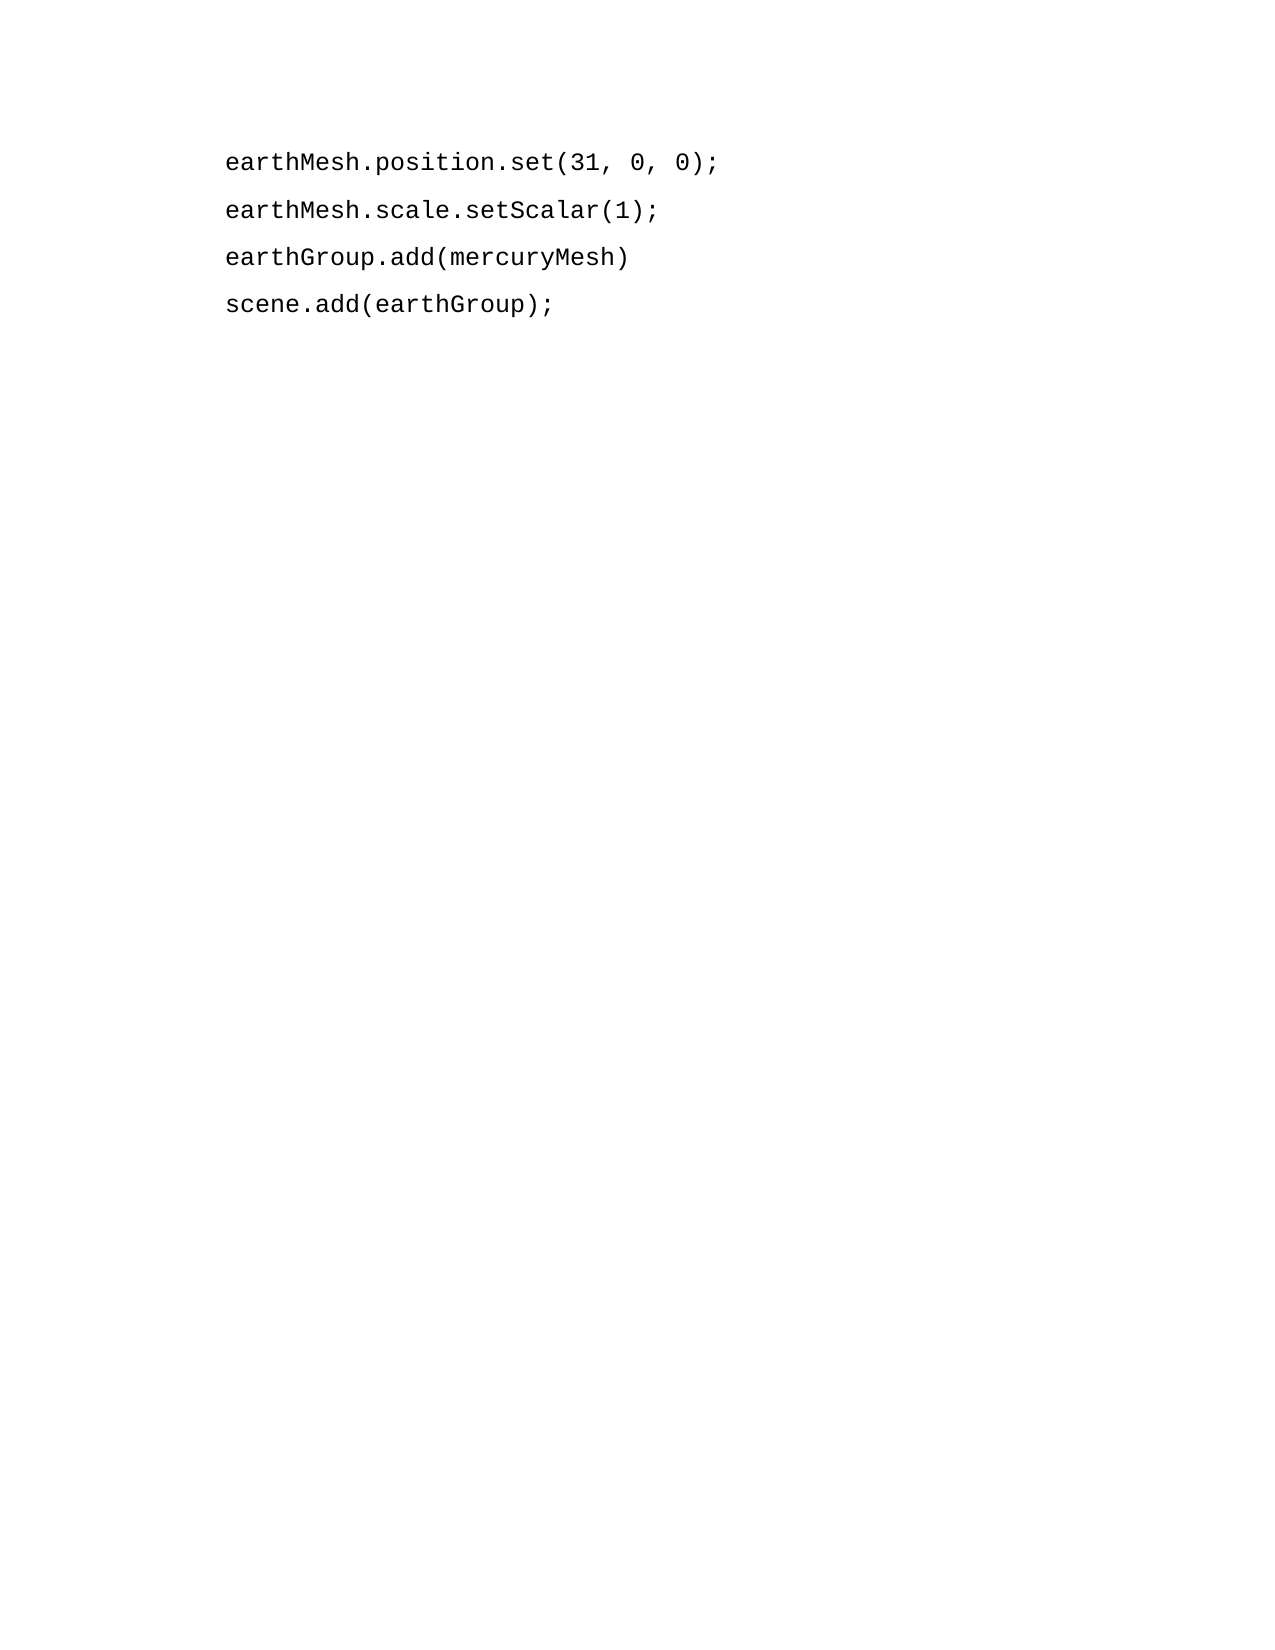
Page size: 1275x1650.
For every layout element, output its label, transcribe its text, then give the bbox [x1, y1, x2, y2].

text earthGroup.add(mercuryMesh) [225, 244, 1125, 273]
text earthMesh.position.set(31, 0, 0); [225, 150, 1125, 178]
text scene.add(earthGroup); [225, 292, 1125, 320]
text earthMesh.scale.setScalar(1); [225, 197, 1125, 226]
